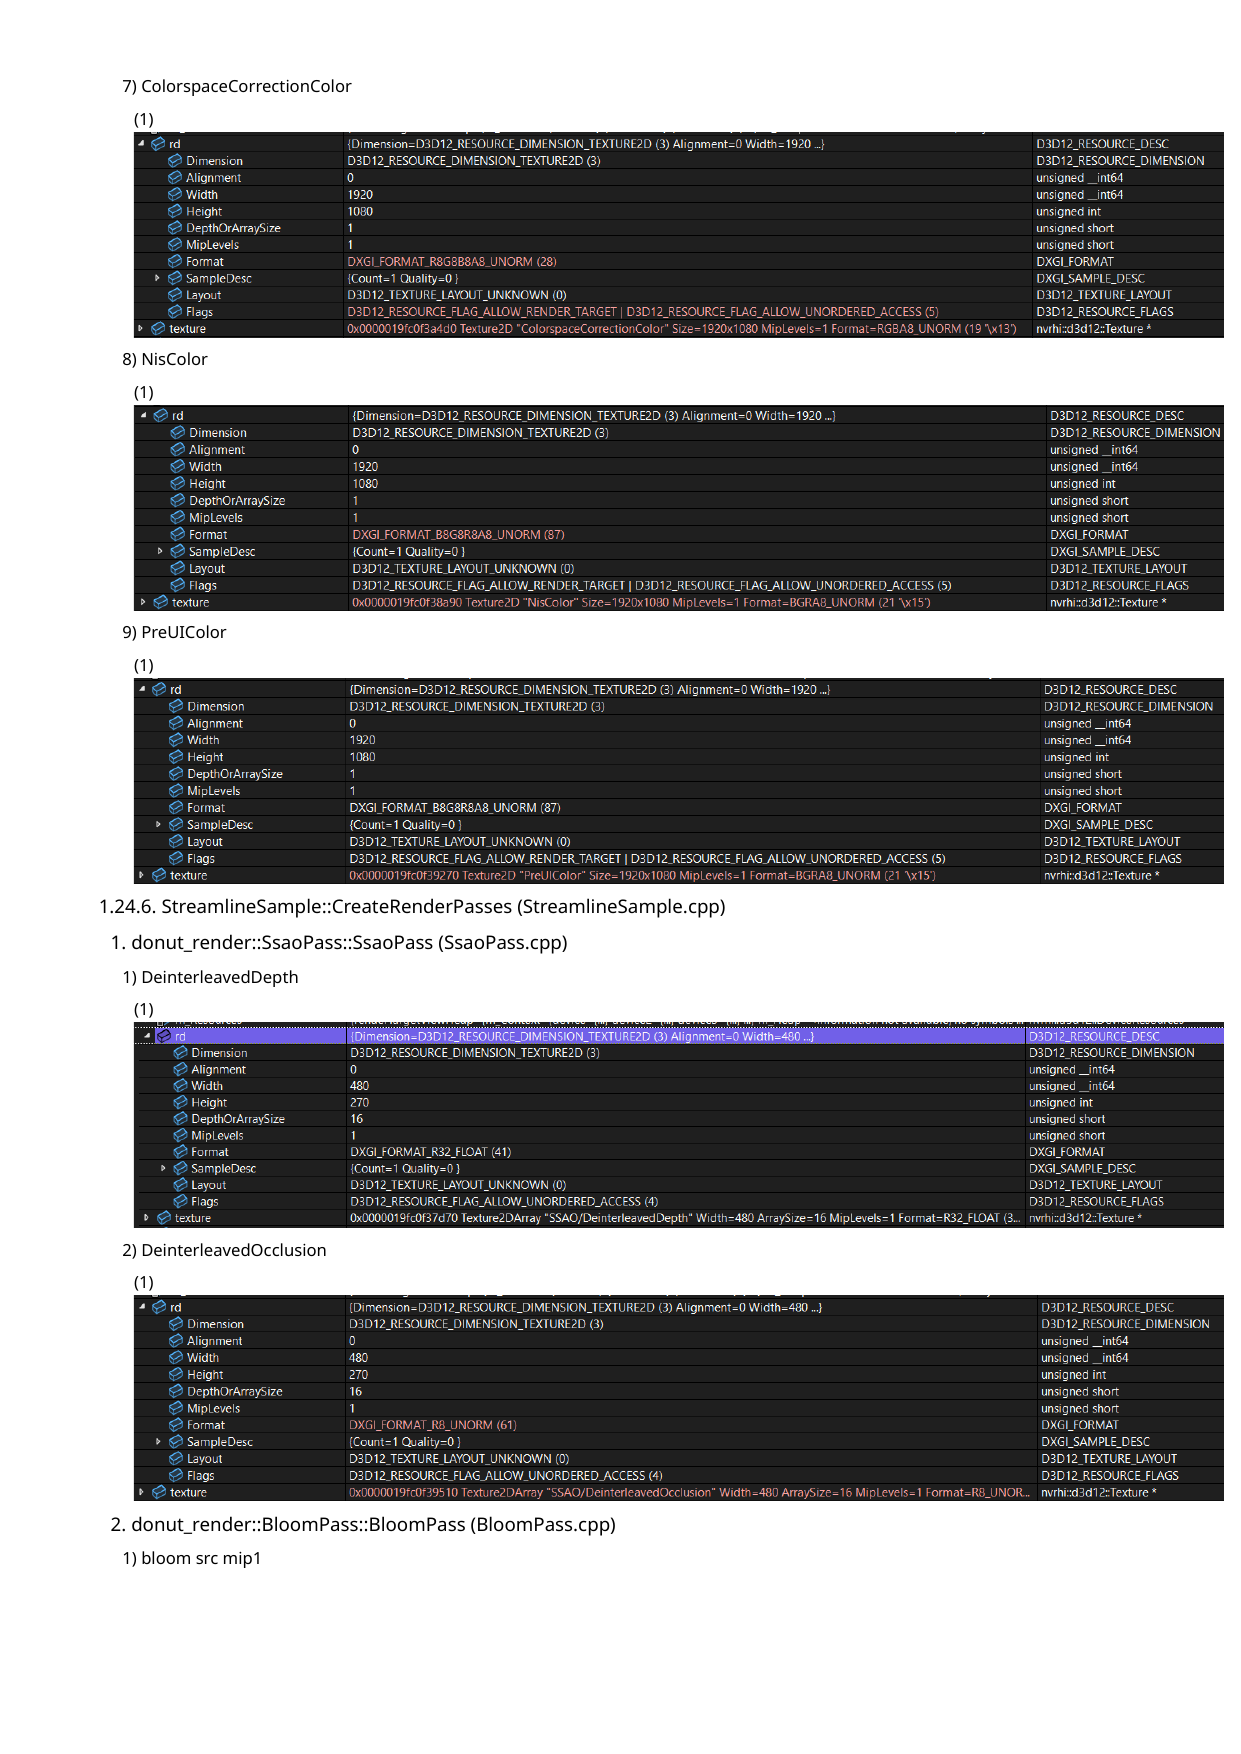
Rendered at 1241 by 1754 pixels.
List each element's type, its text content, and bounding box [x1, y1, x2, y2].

picture [133, 1295, 1224, 1501]
subtitle donut_render::BloomPass::BloomPass (BloomPass.cpp) [110, 1511, 1165, 1537]
subtitle PreUIColor [122, 621, 1165, 643]
subtitle NisColor [122, 348, 1165, 371]
subtitle bloom src mip1 [122, 1547, 1165, 1569]
subtitle ColorspaceCorrectionColor [122, 75, 1165, 98]
picture [133, 1022, 1224, 1228]
picture [133, 678, 1224, 884]
picture [133, 132, 1224, 338]
subtitle DeinterleavedDepth [122, 965, 1165, 988]
subtitle DeinterleavedOcclusion [122, 1238, 1165, 1261]
picture [133, 405, 1224, 611]
subtitle donut_render::SsaoPass::SsaoPass (SsaoPass.cpp) [110, 929, 1165, 955]
subtitle StreamlineSample::CreateRenderPasses (StreamlineSample.cpp) [98, 893, 1165, 919]
